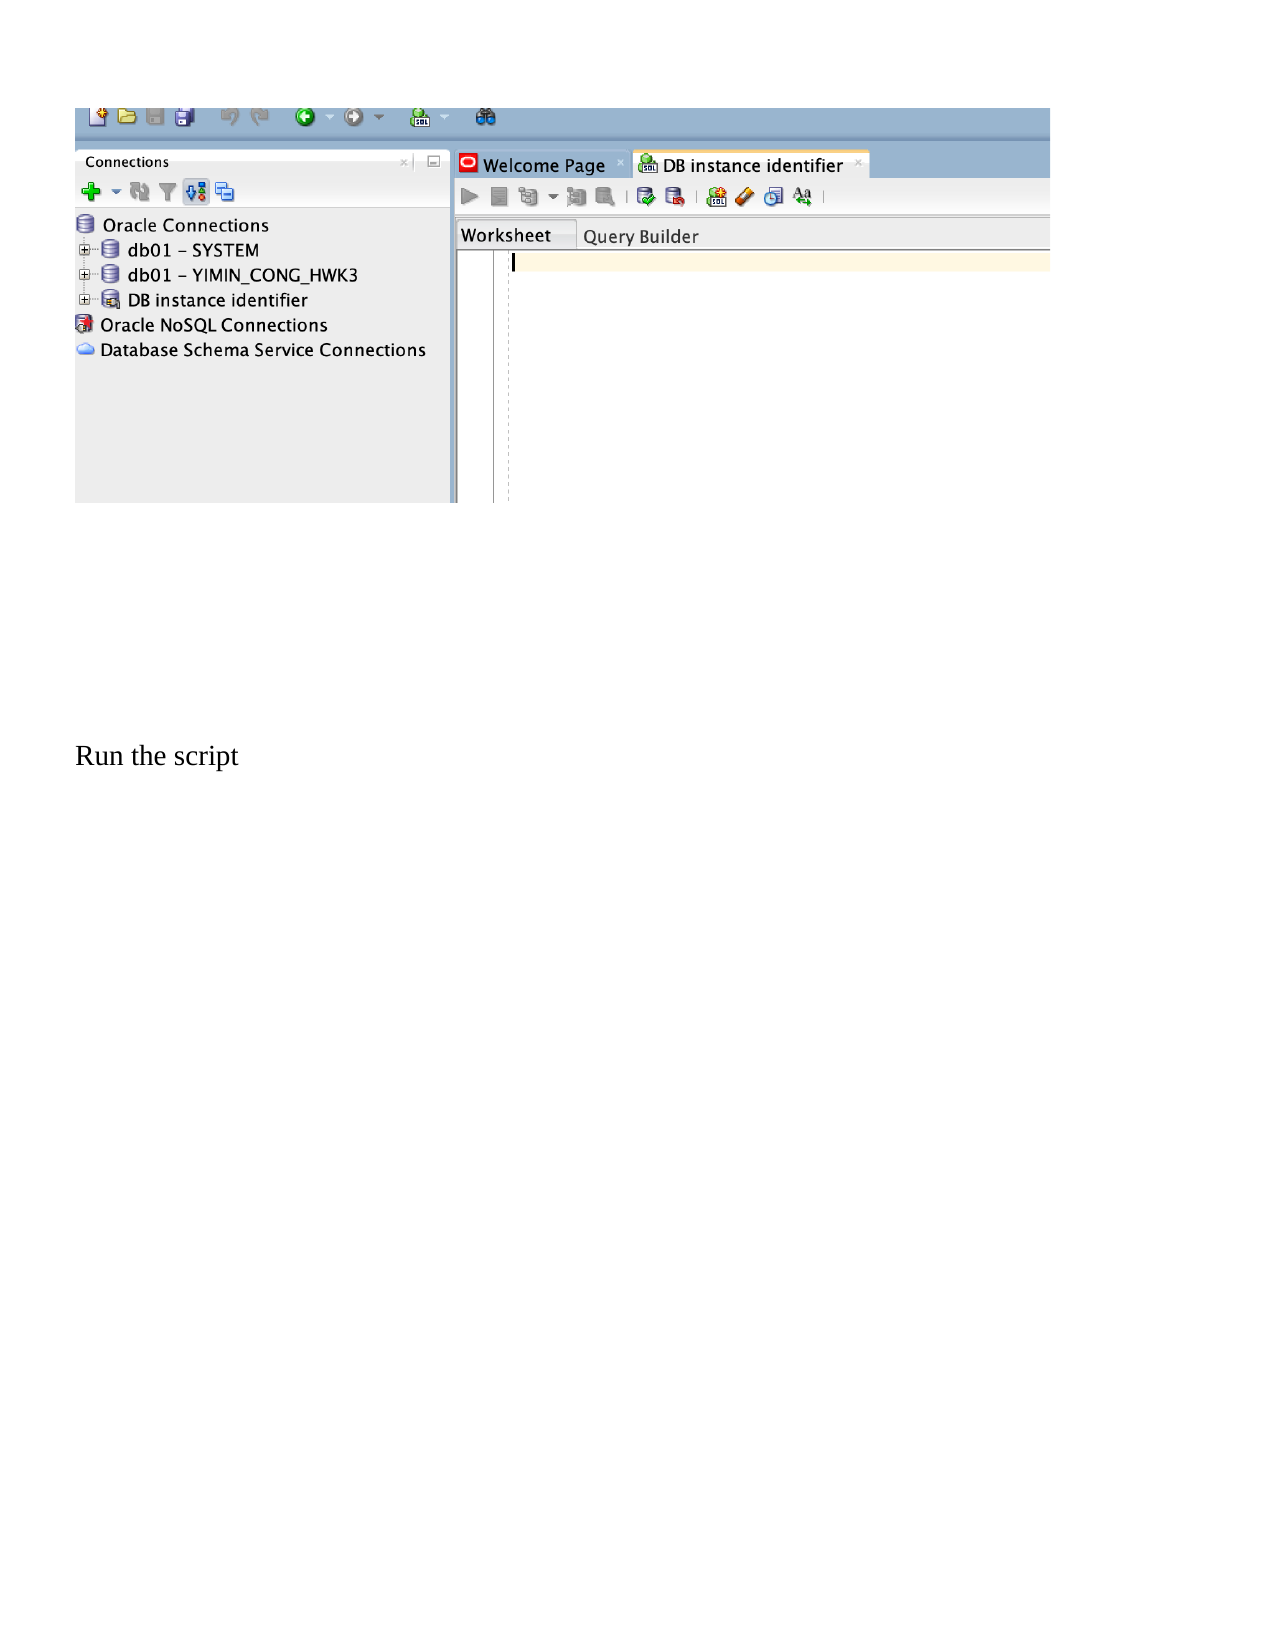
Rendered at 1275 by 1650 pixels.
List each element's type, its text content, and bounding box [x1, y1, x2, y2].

text Run the script [75, 738, 1200, 771]
picture [75, 108, 1050, 503]
